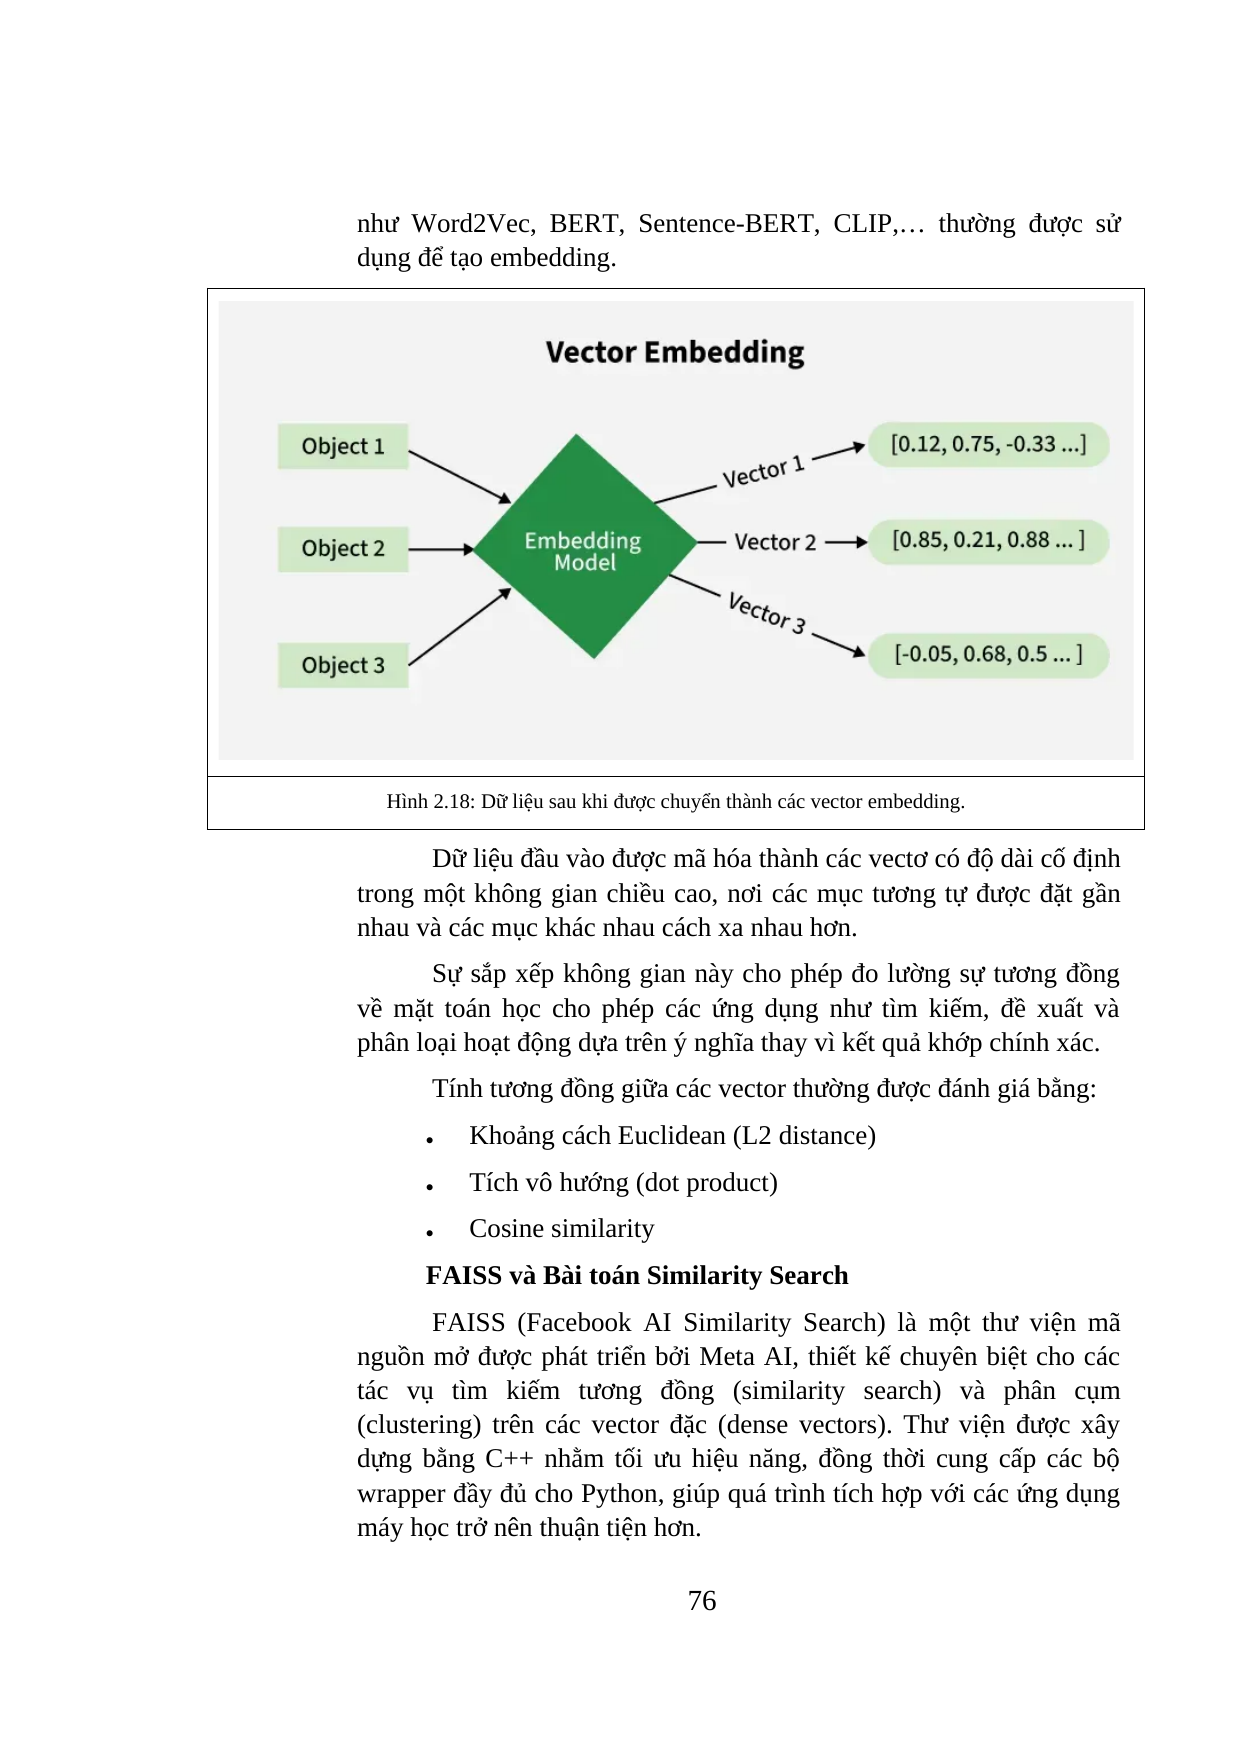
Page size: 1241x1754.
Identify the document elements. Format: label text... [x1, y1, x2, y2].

table_cell Hình 2.18: Dữ liệu sau khi được chuyển thành các vector embedding. [208, 777, 1144, 829]
text Dữ liệu đầu vào được mã hóa thành các vectơ có độ dài cố định trong một không gian chiều cao, nơi các mục tương tự được đặt gần nhau và các mục khác nhau cách xa nhau hơn. [357, 843, 1122, 942]
list FAISS và Bài toán Similarity Search [426, 1259, 1122, 1290]
text Tính tương đồng giữa các vector thường được đánh giá bằng: [357, 1073, 1122, 1104]
list Khoảng cách Euclidean (L2 distance) [426, 1119, 1122, 1150]
list Tích vô hướng (dot product) [426, 1166, 1122, 1197]
text Sự sắp xếp không gian này cho phép đo lường sự tương đồng về mặt toán học cho phép các ứng dụng như tìm kiếm, đề xuất và phân loại hoạt động dựa trên ý nghĩa thay vì kết quả khớp chính xác. [357, 958, 1122, 1057]
table_header [208, 289, 1144, 776]
picture [218, 301, 1134, 760]
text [357, 207, 1122, 272]
list FAISS (Facebook AI Similarity Search) là một thư viện mã nguồn mở được phát triển bởi Meta AI, thiết kế chuyên biệt cho các tác vụ tìm kiếm tương đồng (similarity search) và phân cụm (clustering) trên các vector đặc (dense vectors). Thư viện được xây dựng bằng C++ nhằm tối ưu hiệu năng, đồng thời cung cấp các bộ wrapper đầy đủ cho Python, giúp quá trình tích hợp với các ứng dụng máy học trở nên thuận tiện hơn. [357, 1306, 1122, 1542]
list Cosine similarity [426, 1213, 1122, 1244]
